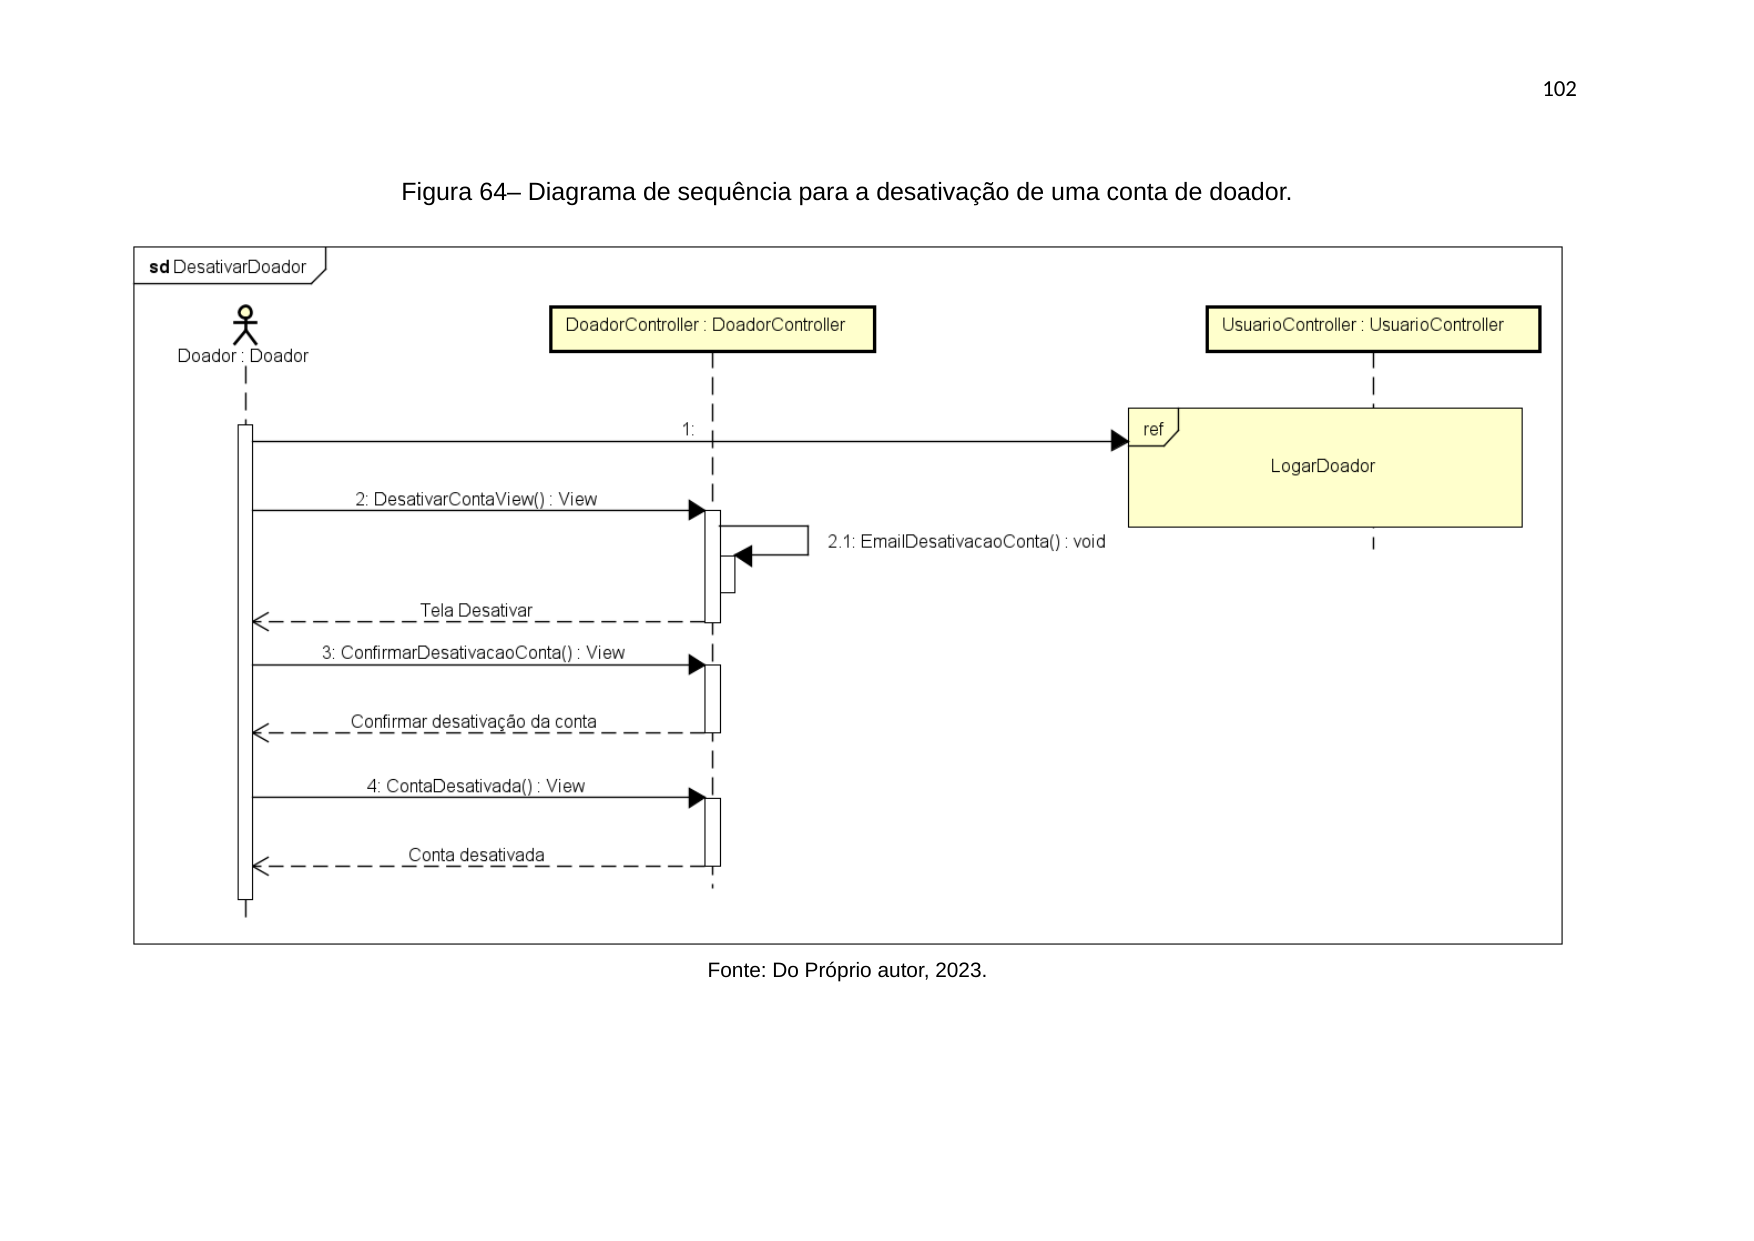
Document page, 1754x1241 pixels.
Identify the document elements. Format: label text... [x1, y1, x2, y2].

text Fonte: Do Próprio autor, 2023. [118, 958, 1577, 982]
text Figura 64– Diagrama de sequência para a desativação de uma conta de doador. [118, 177, 1577, 206]
picture [119, 232, 1576, 958]
